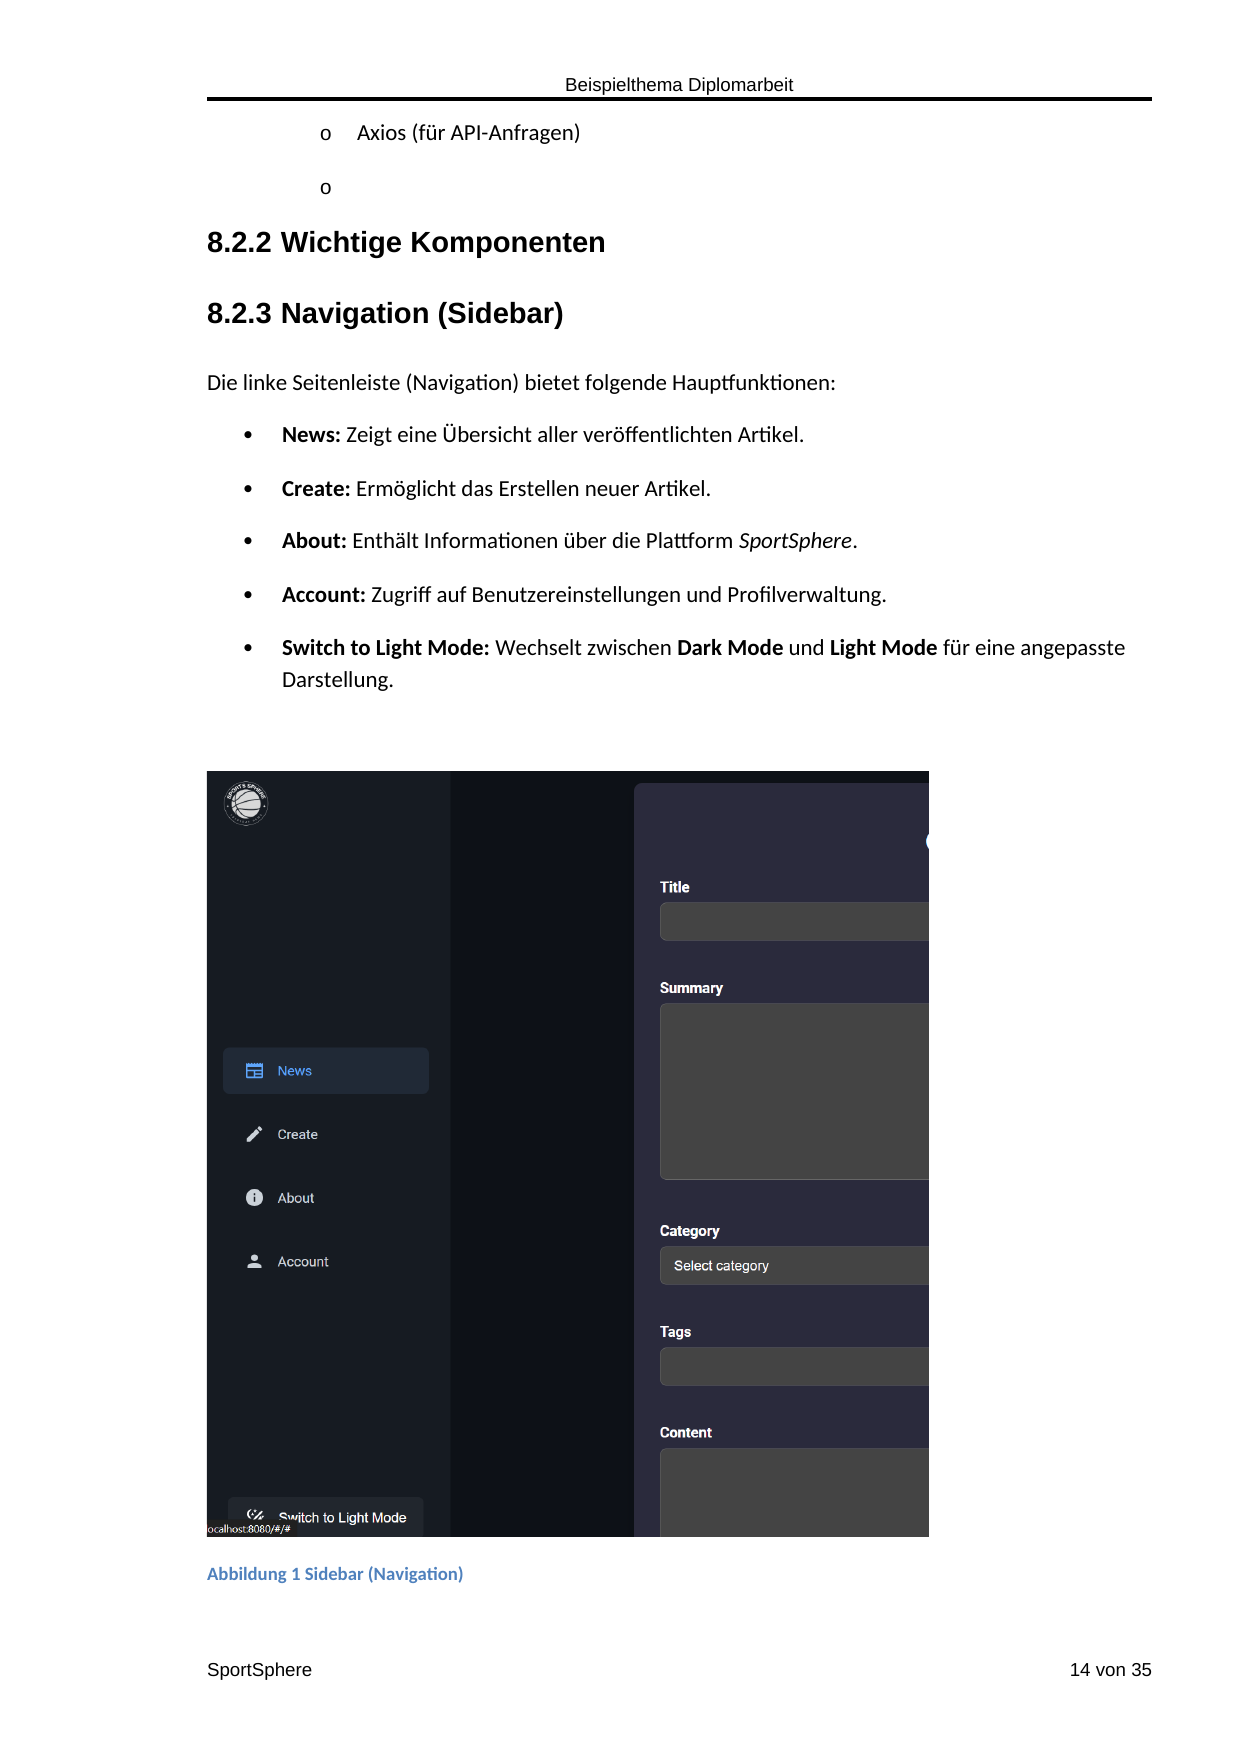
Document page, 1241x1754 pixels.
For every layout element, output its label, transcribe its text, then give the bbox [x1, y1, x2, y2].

list Create: Ermöglicht das Erstellen neuer Artikel. [244, 474, 1152, 502]
picture [206, 771, 929, 1537]
subtitle Navigation (Sidebar) [207, 296, 1152, 330]
list Axios (für API-Anfragen) [319, 118, 1152, 147]
list News: Zeigt eine Übersicht aller veröffentlichten Artikel. [244, 421, 1152, 449]
text Abbildung 1 Sidebar (Navigation) [207, 1562, 1152, 1584]
text Die linke Seitenleiste (Navigation) bietet folgende Hauptfunktionen: [207, 368, 1152, 396]
list Switch to Light Mode: Wechselt zwischen Dark Mode und Light Mode für eine angepasste Darstellung. [244, 633, 1152, 693]
list Account: Zugriff auf Benutzereinstellungen und Profilverwaltung. [244, 580, 1152, 608]
list About: Enthält Informationen über die Plattform SportSphere. [244, 527, 1152, 555]
subtitle Wichtige Komponenten [207, 225, 1152, 259]
